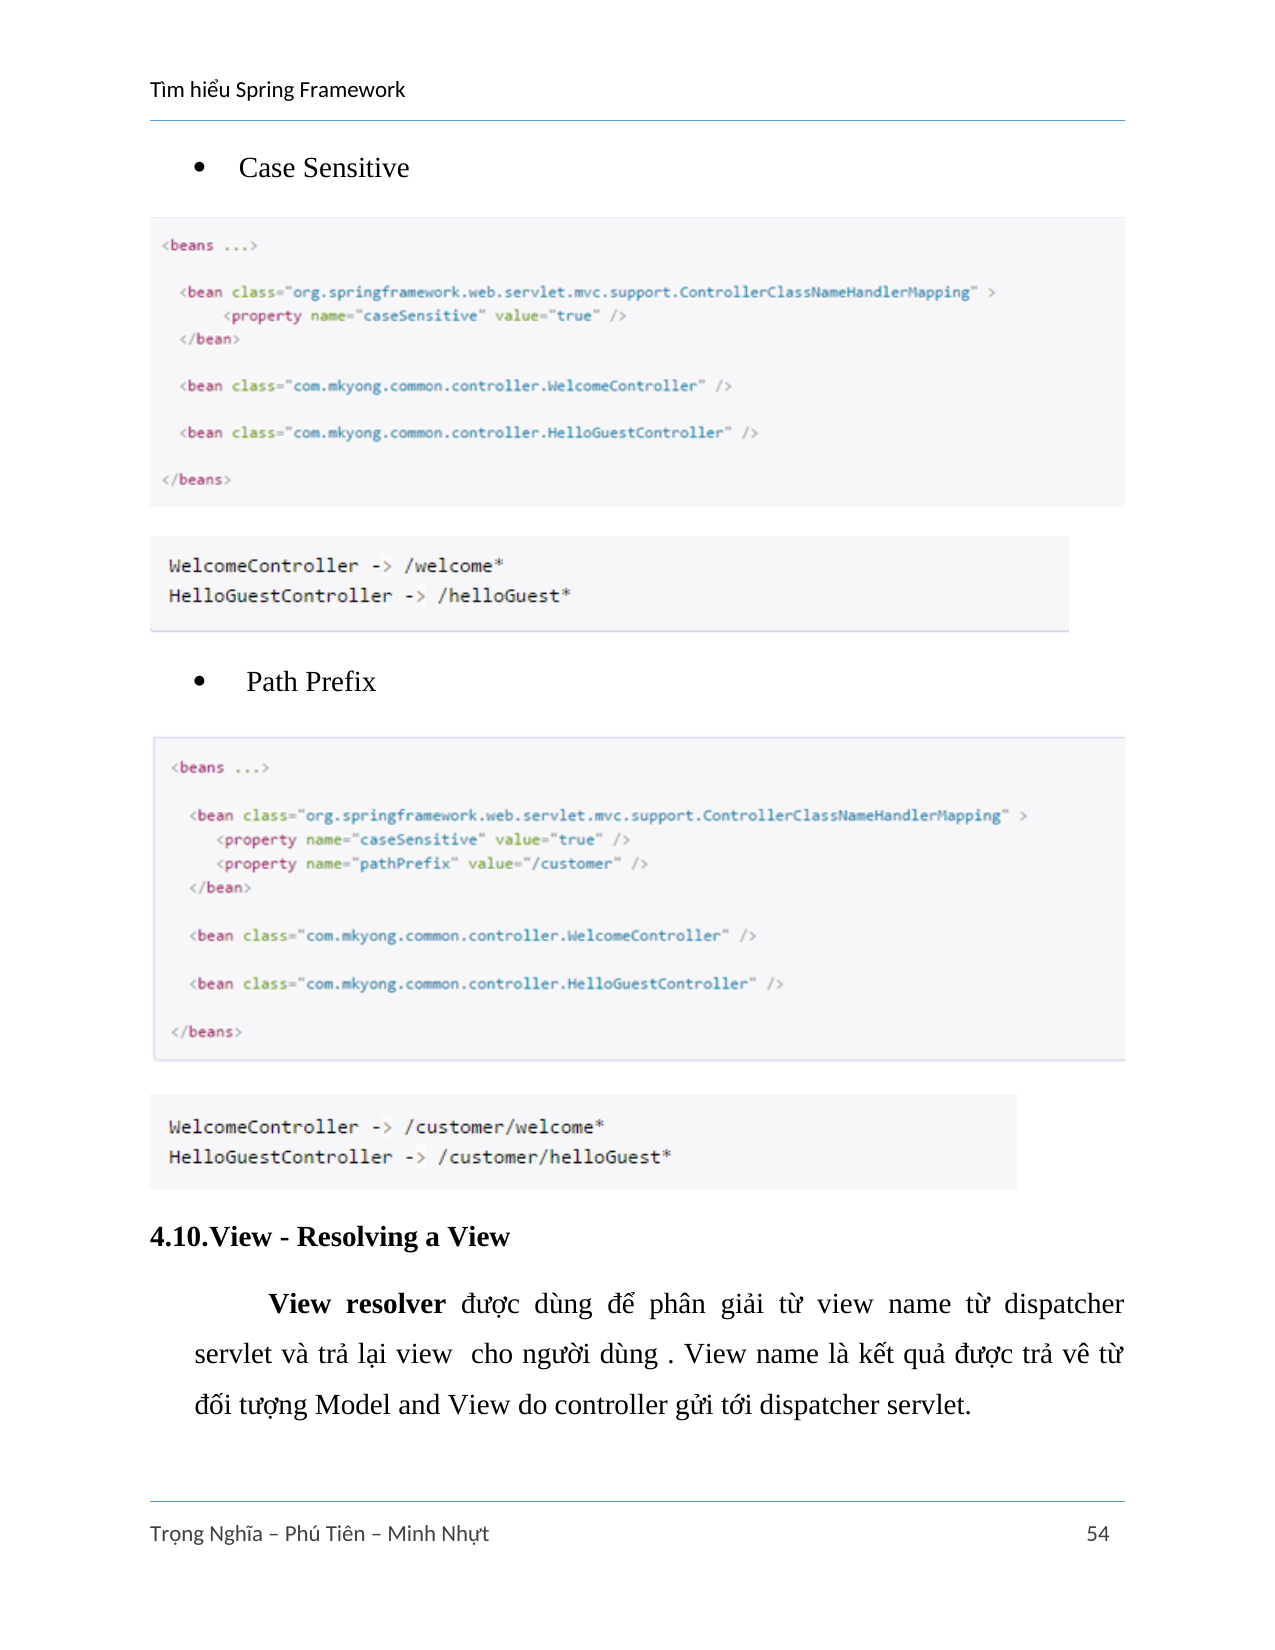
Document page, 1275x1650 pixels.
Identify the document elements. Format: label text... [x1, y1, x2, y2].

text View resolver được dùng để phân giải từ view name từ dispatcher servlet và trả lại view cho người dùng . View name là kết quả được trả vê từ đối tượng Model and View do controller gửi tới dispatcher servlet. [194, 1286, 1125, 1420]
picture [150, 217, 1125, 507]
list View - Resolving a View [150, 1219, 1125, 1253]
list Case Sensitive [194, 150, 1125, 184]
picture [150, 731, 1125, 1065]
picture [150, 1094, 1018, 1189]
list Path Prefix [194, 664, 1125, 698]
picture [150, 536, 1069, 634]
